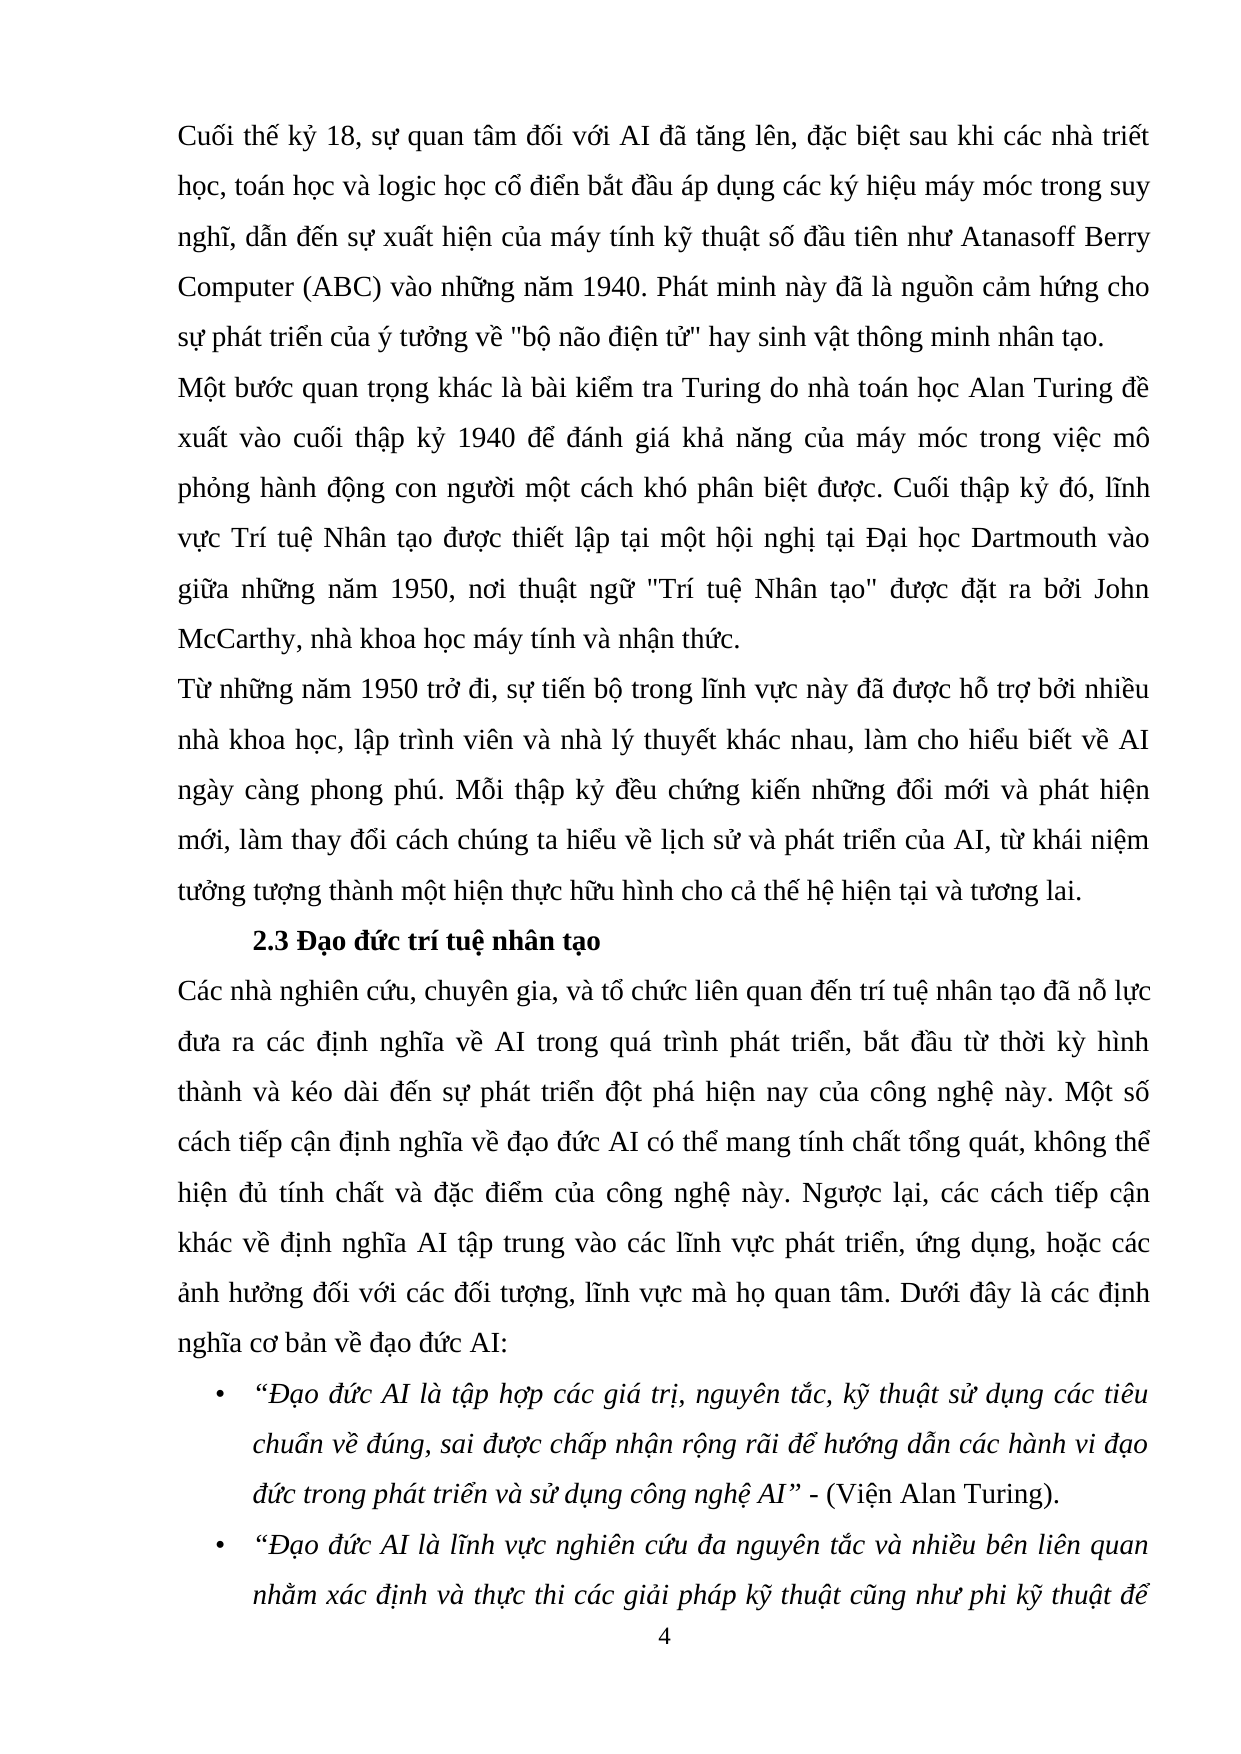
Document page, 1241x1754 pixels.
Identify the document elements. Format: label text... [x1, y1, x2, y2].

list “Đạo đức AI là tập hợp các giá trị, nguyên tắc, kỹ thuật sử dụng các tiêu chuẩn về đúng, sai được chấp nhận rộng rãi để hướng dẫn các hành vi đạo đức trong phát triển và sử dụng công nghệ AI” - (Viện Alan Turing). [215, 1376, 1152, 1510]
text Các nhà nghiên cứu, chuyên gia, và tổ chức liên quan đến trí tuệ nhân tạo đã nỗ lực đưa ra các định nghĩa về AI trong quá trình phát triển, bắt đầu từ thời kỳ hình thành và kéo dài đến sự phát triển đột phá hiện nay của công nghệ này. Một số cách tiếp cận định nghĩa về đạo đức AI có thể mang tính chất tổng quát, không thể hiện đủ tính chất và đặc điểm của công nghệ này. Ngược lại, các cách tiếp cận khác về định nghĩa AI tập trung vào các lĩnh vực phát triển, ứng dụng, hoặc các ảnh hưởng đối với các đối tượng, lĩnh vực mà họ quan tâm. Dưới đây là các định nghĩa cơ bản về đạo đức AI: [177, 973, 1152, 1359]
text Một bước quan trọng khác là bài kiểm tra Turing do nhà toán học Alan Turing đề xuất vào cuối thập kỷ 1940 để đánh giá khả năng của máy móc trong việc mô phỏng hành động con người một cách khó phân biệt được. Cuối thập kỷ đó, lĩnh vực Trí tuệ Nhân tạo được thiết lập tại một hội nghị tại Đại học Dartmouth vào giữa những năm 1950, nơi thuật ngữ "Trí tuệ Nhân tạo" được đặt ra bởi John McCarthy, nhà khoa học máy tính và nhận thức. [177, 370, 1152, 655]
text Cuối thế kỷ 18, sự quan tâm đối với AI đã tăng lên, đặc biệt sau khi các nhà triết học, toán học và logic học cổ điển bắt đầu áp dụng các ký hiệu máy móc trong suy nghĩ, dẫn đến sự xuất hiện của máy tính kỹ thuật số đầu tiên như Atanasoff Berry Computer (ABC) vào những năm 1940. Phát minh này đã là nguồn cảm hứng cho sự phát triển của ý tưởng về "bộ não điện tử" hay sinh vật thông minh nhân tạo. [177, 118, 1152, 353]
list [215, 1527, 1152, 1611]
subtitle 2.3 Đạo đức trí tuệ nhân tạo [252, 923, 1152, 957]
text Từ những năm 1950 trở đi, sự tiến bộ trong lĩnh vực này đã được hỗ trợ bởi nhiều nhà khoa học, lập trình viên và nhà lý thuyết khác nhau, làm cho hiểu biết về AI ngày càng phong phú. Mỗi thập kỷ đều chứng kiến những đổi mới và phát hiện mới, làm thay đổi cách chúng ta hiểu về lịch sử và phát triển của AI, từ khái niệm tưởng tượng thành một hiện thực hữu hình cho cả thế hệ hiện tại và tương lai. [177, 672, 1152, 906]
